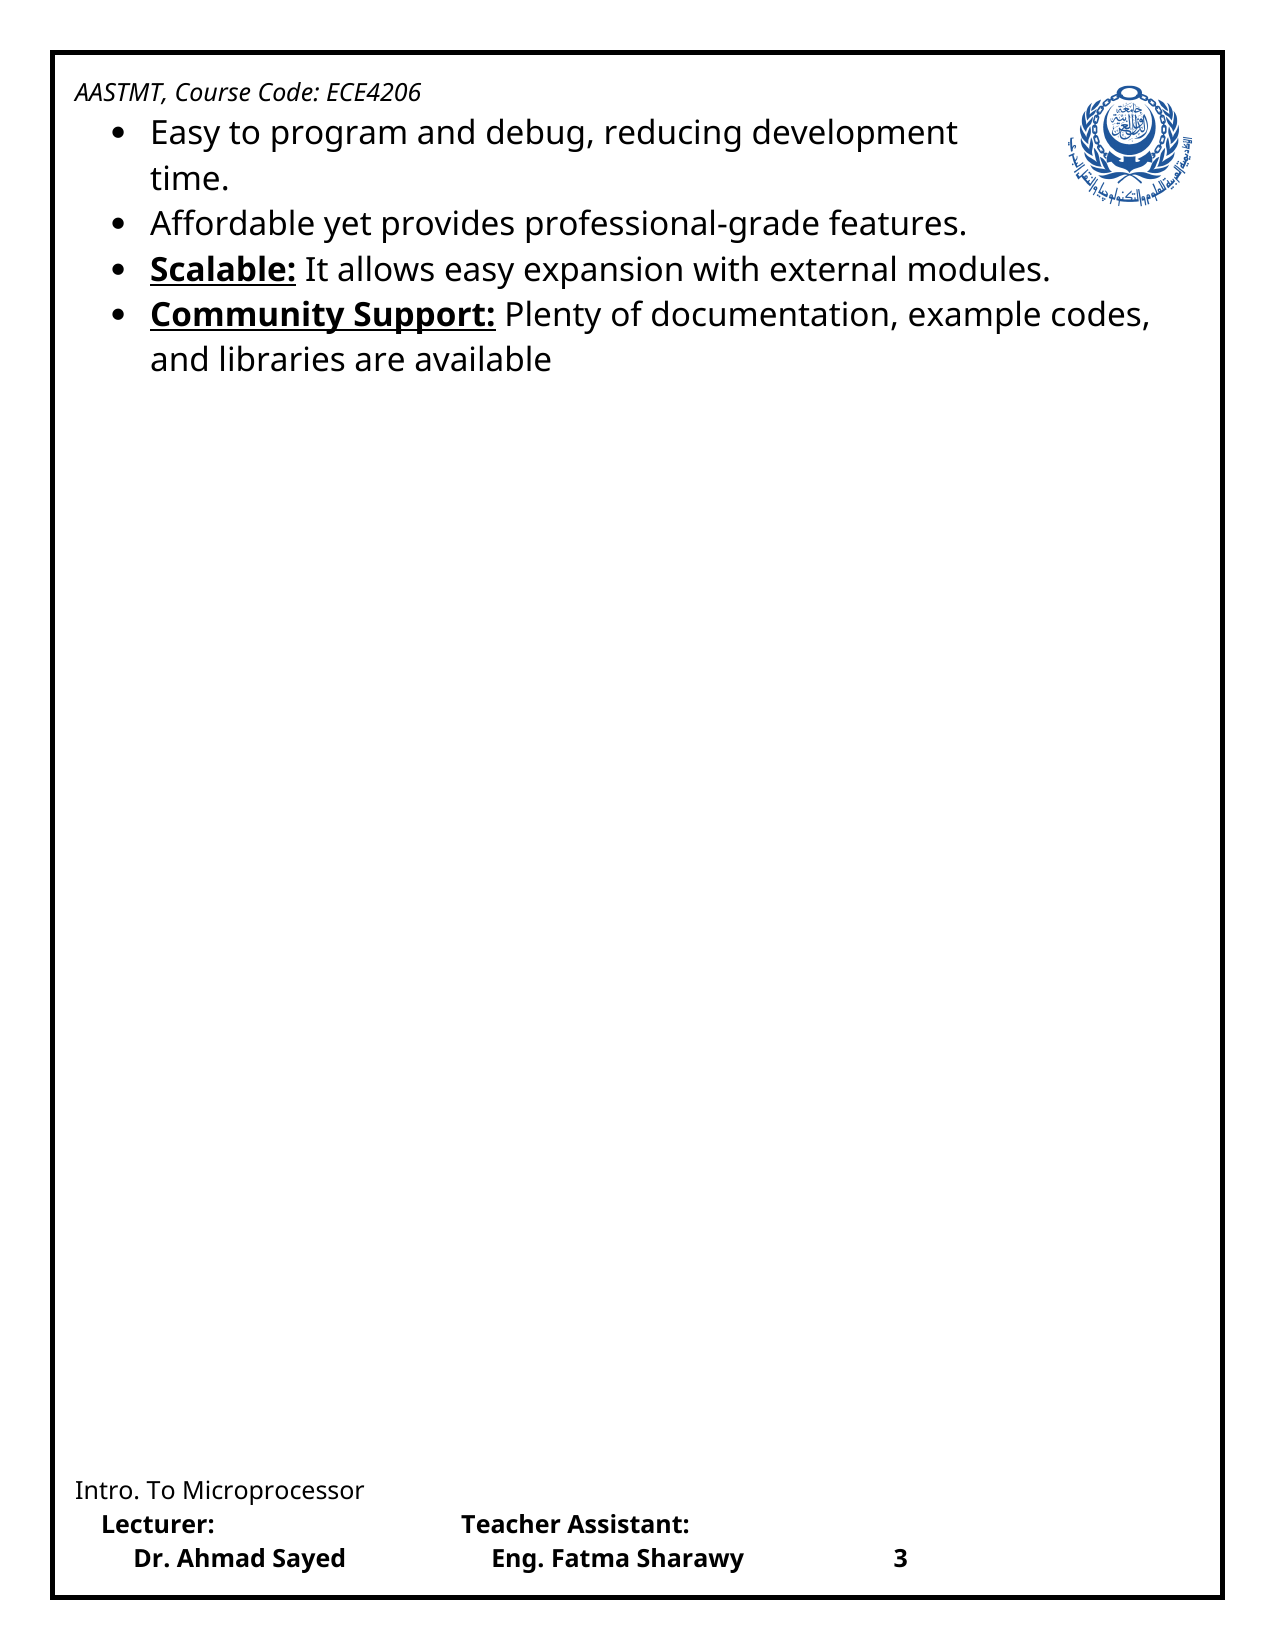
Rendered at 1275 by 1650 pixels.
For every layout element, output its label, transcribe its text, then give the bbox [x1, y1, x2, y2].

list Easy to program and debug, reducing development time. [112, 109, 1200, 200]
list Scalable: It allows easy expansion with external modules. [112, 245, 1200, 291]
list Community Support: Plenty of documentation, example codes, and libraries are available [112, 291, 1200, 382]
list Affordable yet provides professional-grade features. [112, 200, 1200, 245]
picture [1059, 75, 1197, 109]
